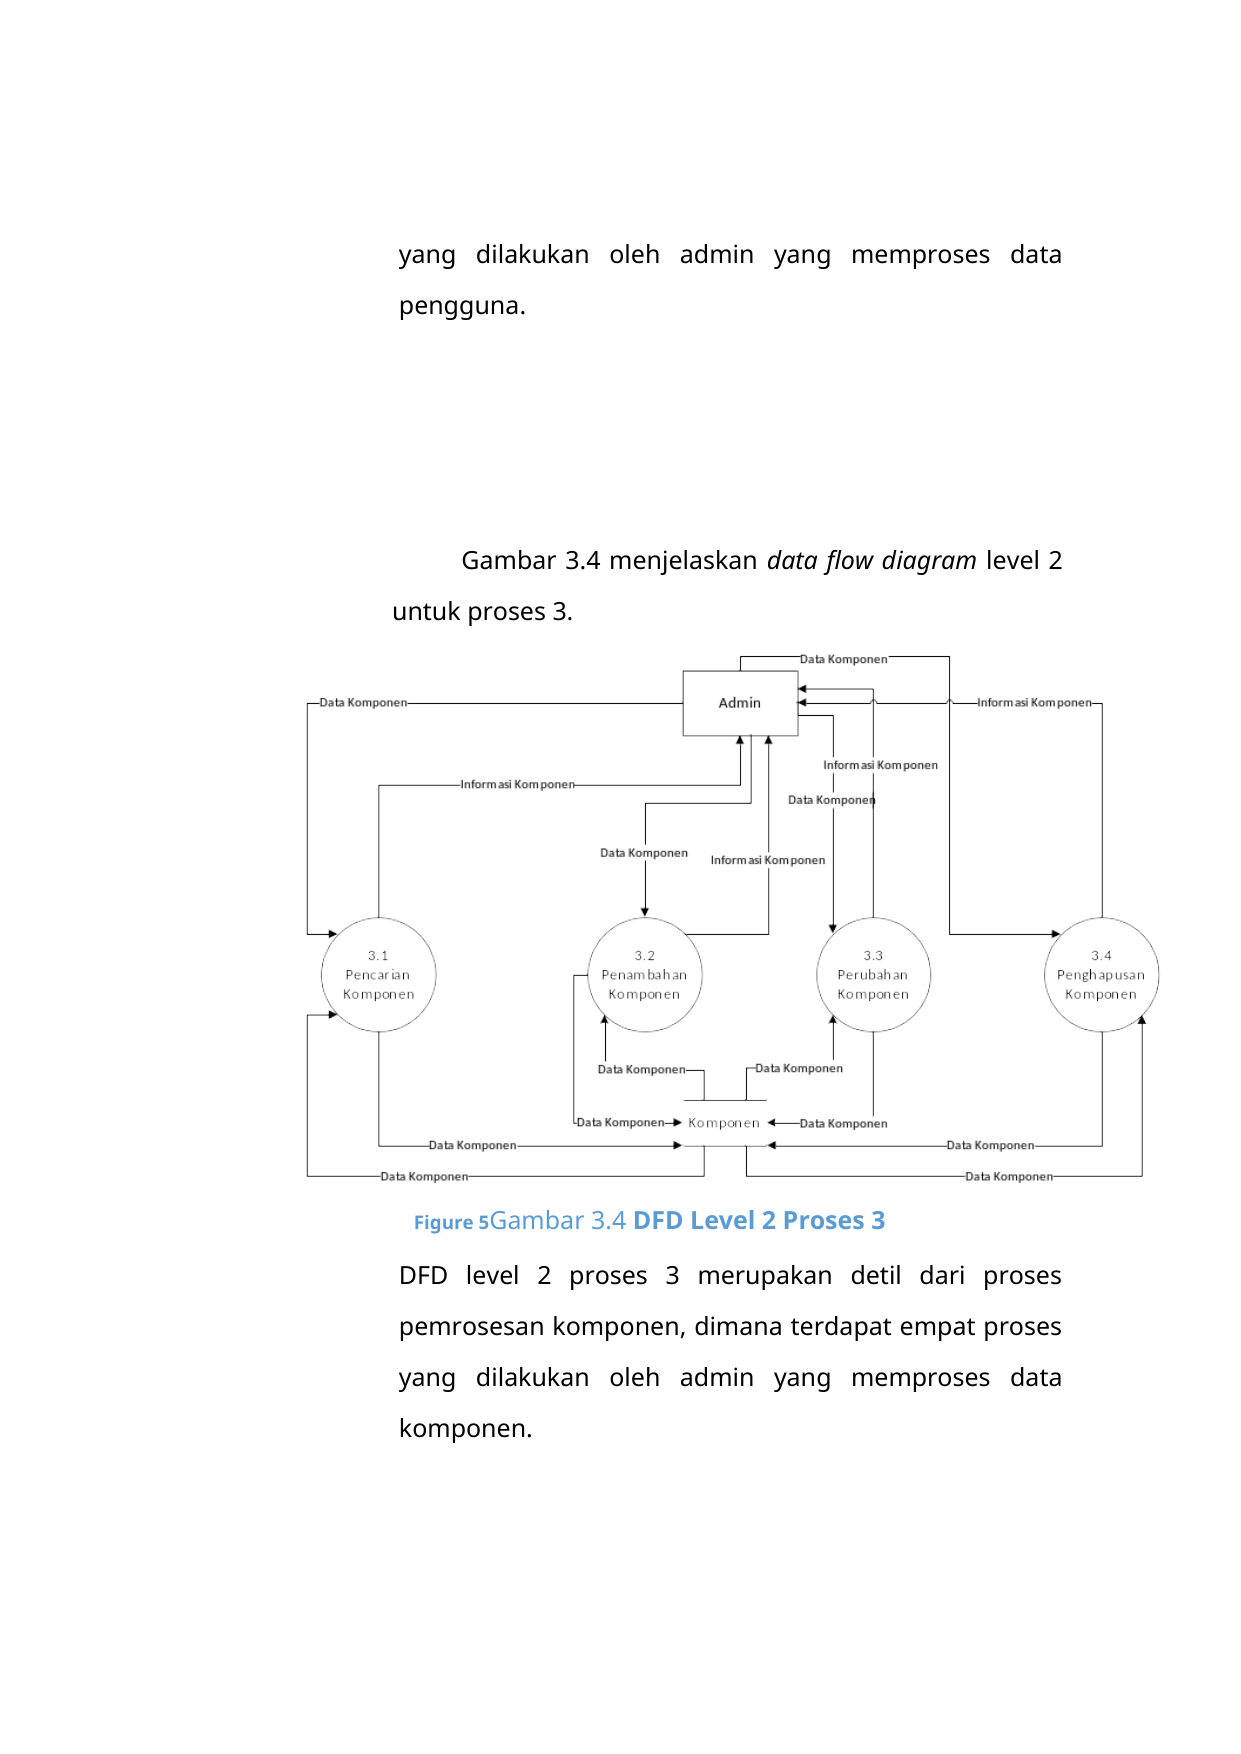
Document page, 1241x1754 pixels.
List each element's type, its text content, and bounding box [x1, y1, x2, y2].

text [399, 236, 1063, 321]
text Figure 5Gambar 3.4 DFD Level 2 Proses 3 [236, 1202, 1063, 1237]
list Gambar 3.4 menjelaskan data flow diagram level 2 untuk proses 3. [392, 542, 1063, 628]
text DFD level 2 proses 3 merupakan detil dari proses pemrosesan komponen, dimana terdapat empat proses yang dilakukan oleh admin yang memproses data komponen. [399, 1257, 1063, 1444]
